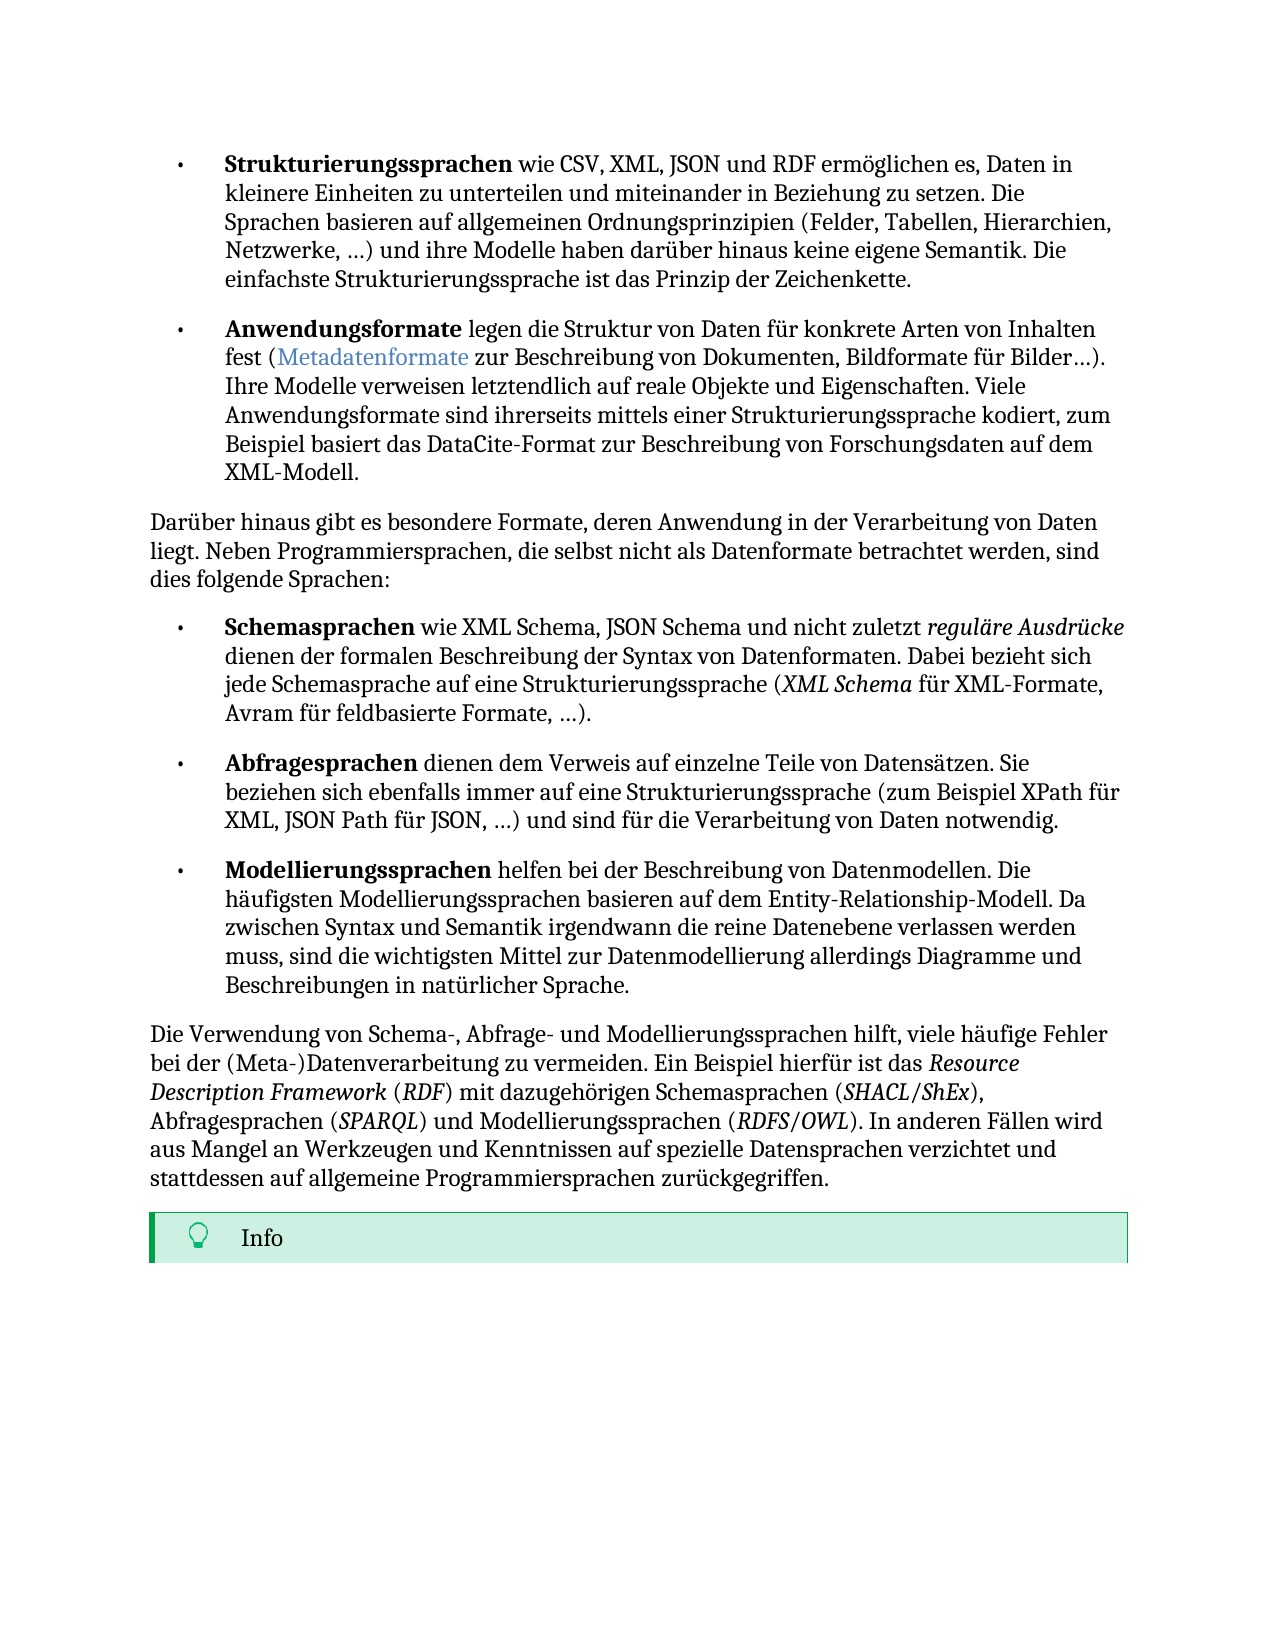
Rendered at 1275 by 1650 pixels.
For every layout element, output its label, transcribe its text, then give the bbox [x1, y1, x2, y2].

text Darüber hinaus gibt es besondere Formate, deren Anwendung in der Verarbeitung von Daten liegt. Neben Programmiersprachen, die selbst nicht als Datenformate betrachtet werden, sind dies folgende Sprachen: [150, 508, 1125, 594]
table_header Info [155, 1213, 1127, 1263]
list Strukturierungssprachen wie CSV, XML, JSON und RDF ermöglichen es, Daten in kleinere Einheiten zu unterteilen und miteinander in Beziehung zu setzen. Die Sprachen basieren auf allgemeinen Ordnungsprinzipien (Felder, Tabellen, Hierarchien, Netzwerke, …) und ihre Modelle haben darüber hinaus keine eigene Semantik. Die einfachste Strukturierungssprache ist das Prinzip der Zeichenkette. [175, 150, 1125, 294]
text Die Verwendung von Schema-, Abfrage- und Modellierungssprachen hilft, viele häufige Fehler bei der (Meta-)Datenverarbeitung zu vermeiden. Ein Beispiel hierfür ist das Resource Description Framework (RDF) mit dazugehörigen Schemasprachen (SHACL/ShEx), Abfragesprachen (SPARQL) und Modellierungssprachen (RDFS/OWL). In anderen Fällen wird aus Mangel an Werkzeugen und Kenntnissen auf spezielle Datensprachen verzichtet und stattdessen auf allgemeine Programmiersprachen zurückgegriffen. [150, 1020, 1125, 1193]
picture [186, 1222, 211, 1248]
list Anwendungsformate legen die Struktur von Daten für konkrete Arten von Inhalten fest (Metadatenformate zur Beschreibung von Dokumenten, Bildformate für Bilder…). Ihre Modelle verweisen letztendlich auf reale Objekte und Eigenschaften. Viele Anwendungsformate sind ihrerseits mittels einer Strukturierungssprache kodiert, zum Beispiel basiert das DataCite-Format zur Beschreibung von Forschungsdaten auf dem XML-Modell. [175, 314, 1125, 487]
list Abfragesprachen dienen dem Verweis auf einzelne Teile von Datensätzen. Sie beziehen sich ebenfalls immer auf eine Strukturierungssprache (zum Beispiel XPath für XML, JSON Path für JSON, …) und sind für die Verarbeitung von Daten notwendig. [175, 749, 1125, 835]
list Schemasprachen wie XML Schema, JSON Schema und nicht zuletzt reguläre Ausdrücke dienen der formalen Beschreibung der Syntax von Datenformaten. Dabei bezieht sich jede Schemasprache auf eine Strukturierungssprache (XML Schema für XML-Formate, Avram für feldbasierte Formate, …). [175, 613, 1125, 728]
list Modellierungssprachen helfen bei der Beschreibung von Datenmodellen. Die häufigsten Modellierungssprachen basieren auf dem Entity-Relationship-Modell. Da zwischen Syntax und Semantik irgendwann die reine Datenebene verlassen werden muss, sind die wichtigsten Mittel zur Datenmodellierung allerdings Diagramme und Beschreibungen in natürlicher Sprache. [175, 856, 1125, 999]
